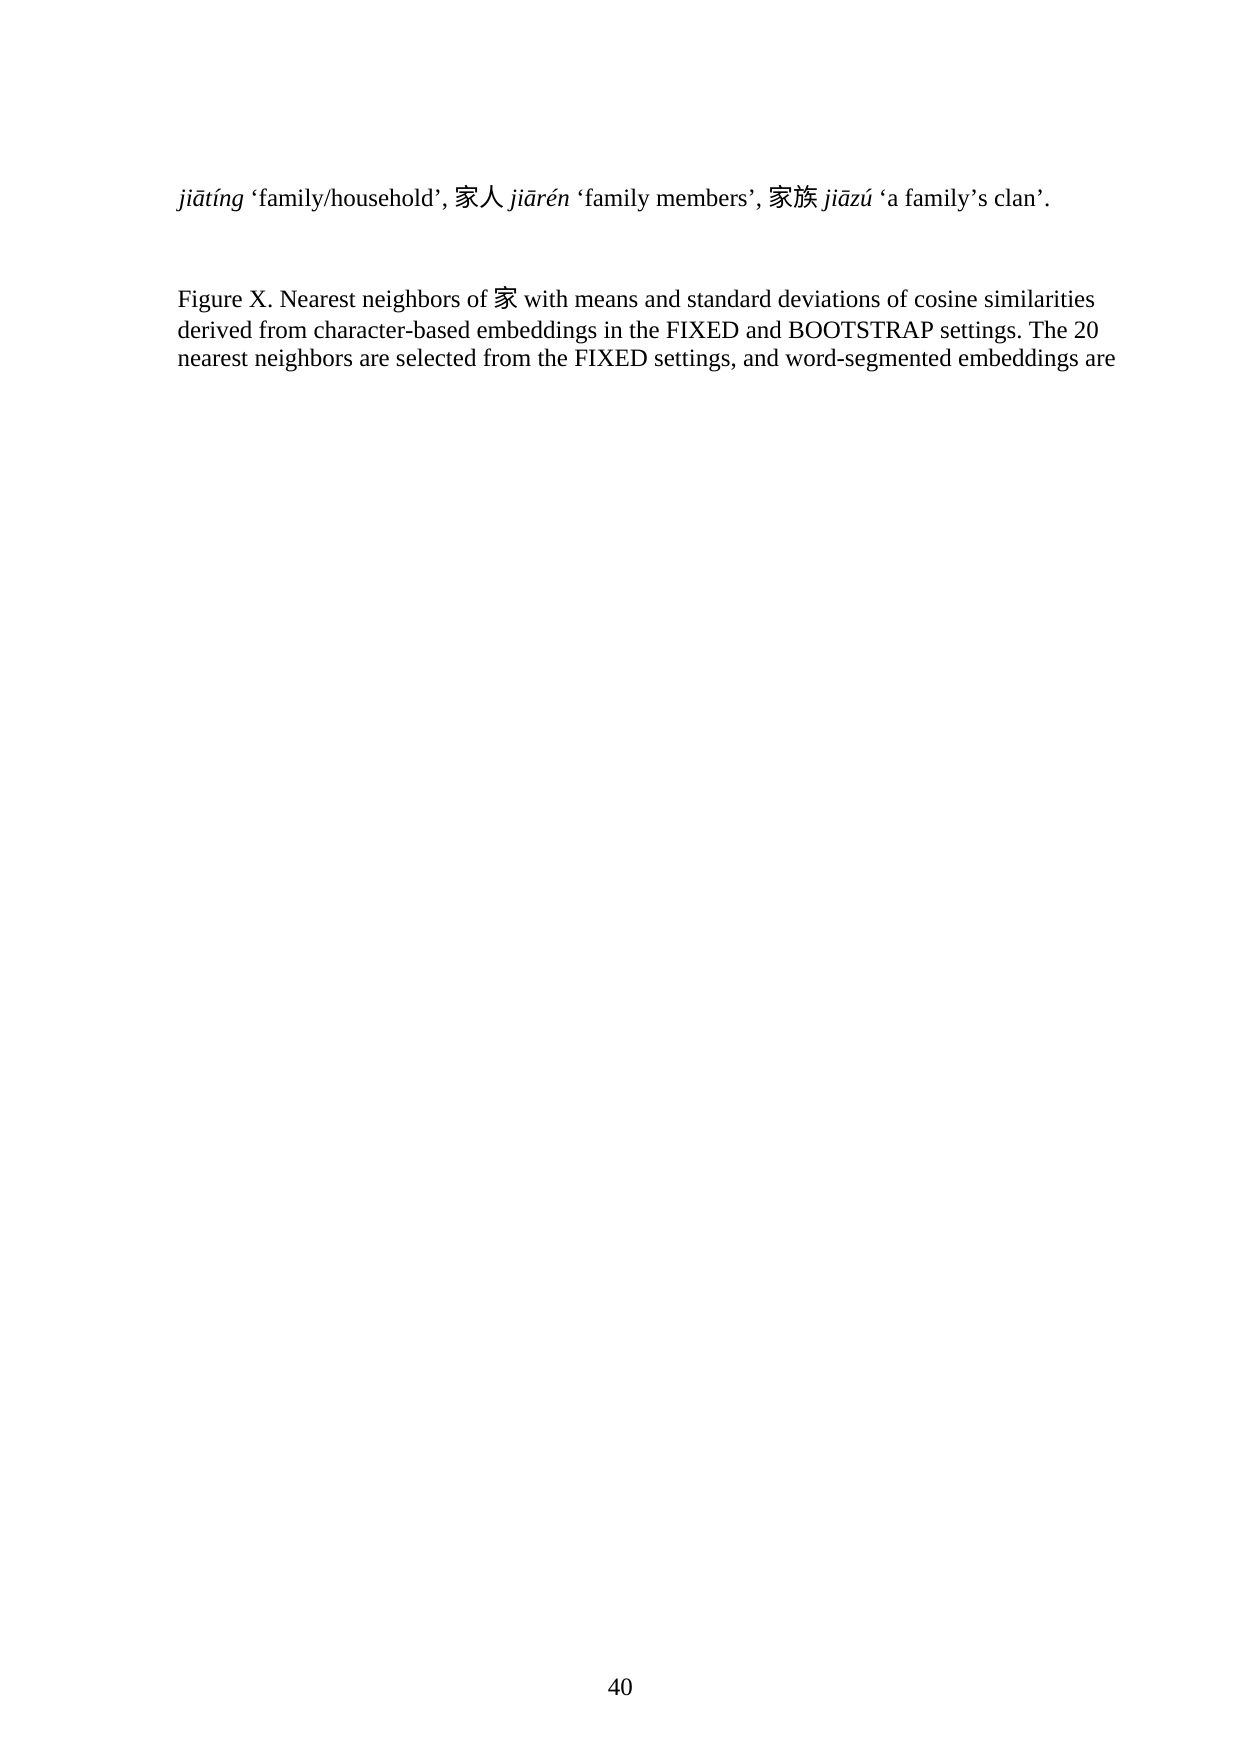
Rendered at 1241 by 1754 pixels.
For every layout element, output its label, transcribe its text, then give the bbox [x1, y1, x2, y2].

text Figure X. Nearest neighbors of 家with means and standard deviations of cosine similarities derived from character-based embeddings in the FIXED and BOOTSTRAP settings. The 20 nearest neighbors are selected from the FIXED settings, and word-segmented embeddings are included for the time period of 1980s. [177, 278, 1137, 372]
text jiātíng ‘family/household’, 家人 jiārén ‘family members’, 家族 jiāzú ‘a family’s clan’. [179, 177, 1064, 213]
